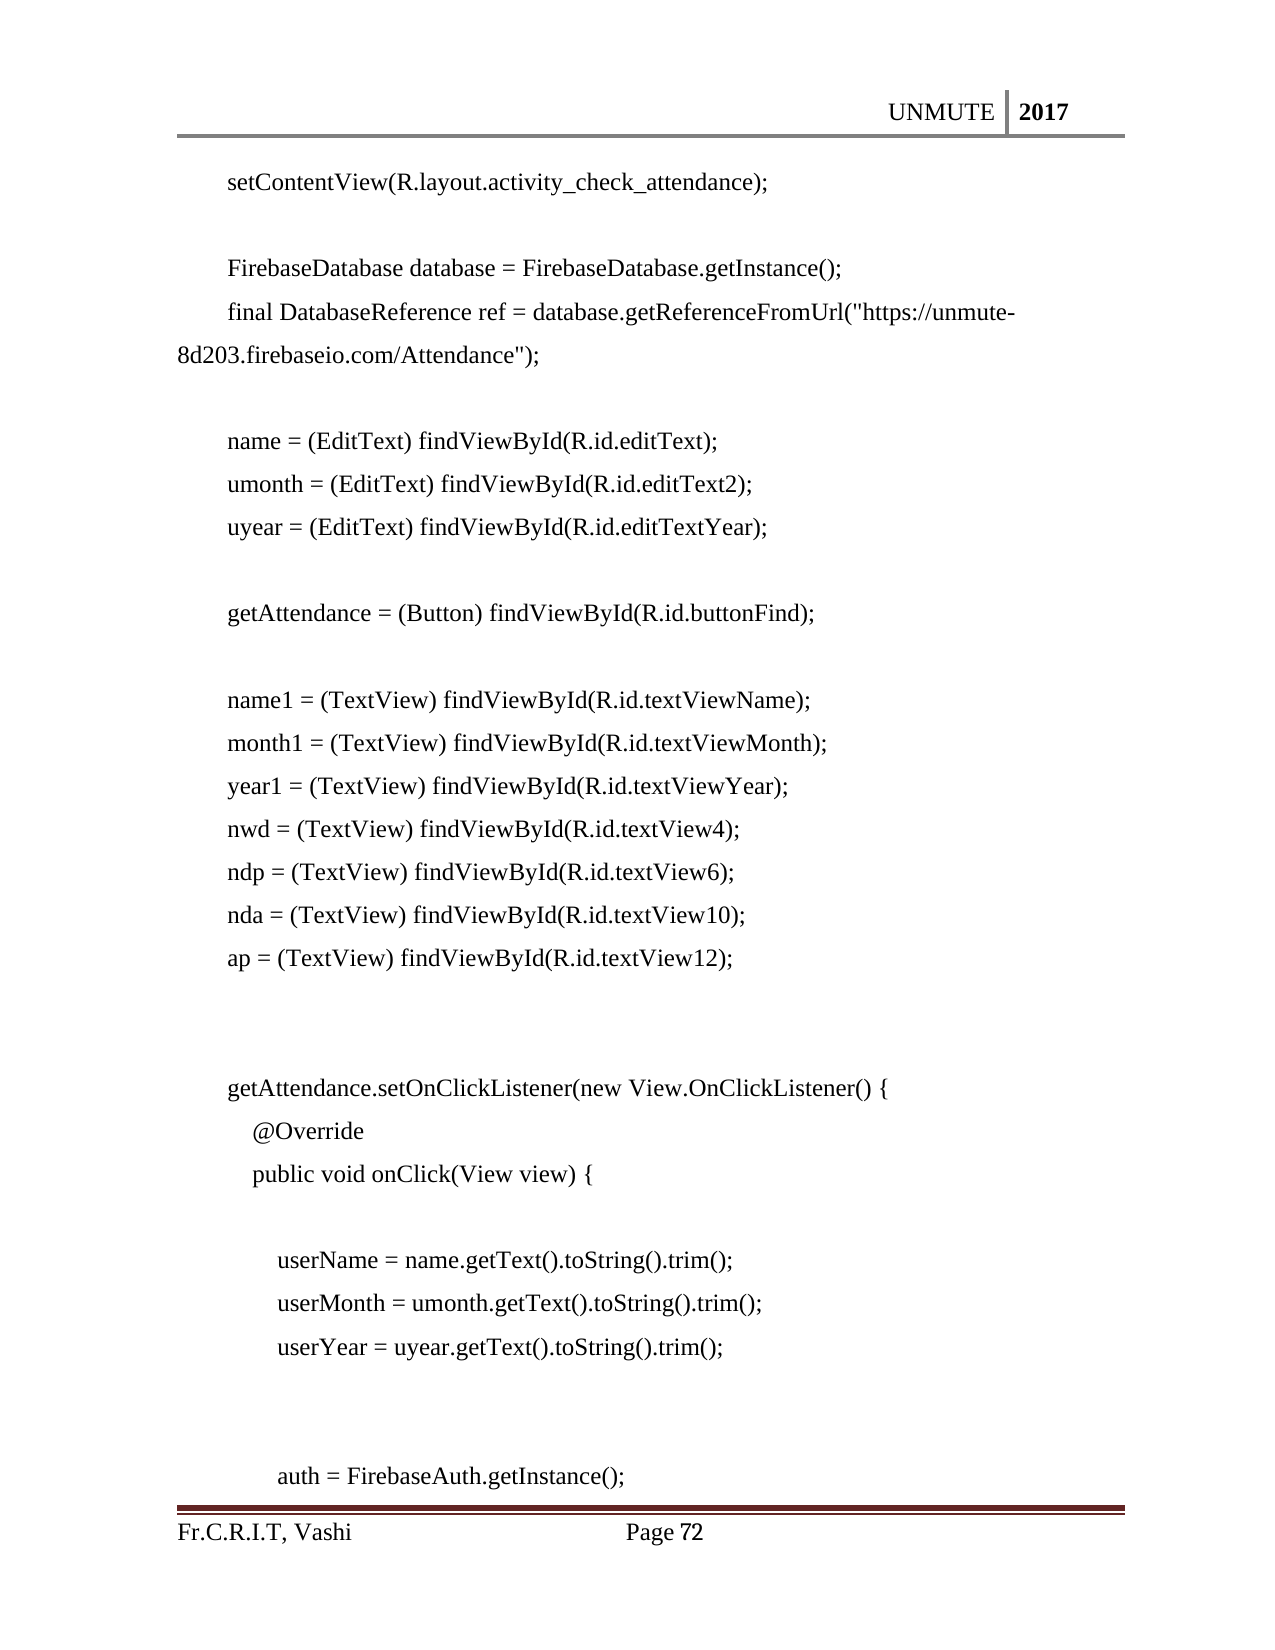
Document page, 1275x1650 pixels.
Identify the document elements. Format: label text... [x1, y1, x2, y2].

text year1 = (TextView) findViewById(R.id.textViewYear); [177, 771, 1125, 800]
text userName = name.getText().toString().trim(); [177, 1245, 1125, 1274]
text ap = (TextView) findViewById(R.id.textView12); [177, 943, 1125, 972]
text name1 = (TextView) findViewById(R.id.textViewName); [177, 685, 1125, 713]
text month1 = (TextView) findViewById(R.id.textViewMonth); [177, 728, 1125, 757]
text FirebaseDatabase database = FirebaseDatabase.getInstance(); [177, 253, 1125, 282]
text setContentView(R.layout.activity_check_attendance); [177, 167, 1125, 196]
text getAttendance = (Button) findViewById(R.id.buttonFind); [177, 598, 1125, 627]
text userYear = uyear.getText().toString().trim(); [177, 1332, 1125, 1360]
text nda = (TextView) findViewById(R.id.textView10); [177, 900, 1125, 929]
text userMonth = umonth.getText().toString().trim(); [177, 1288, 1125, 1317]
text ndp = (TextView) findViewById(R.id.textView6); [177, 857, 1125, 886]
text @Override [177, 1116, 1125, 1145]
text public void onClick(View view) { [177, 1159, 1125, 1188]
text name = (EditText) findViewById(R.id.editText); [177, 426, 1125, 455]
text auth = FirebaseAuth.getInstance(); [177, 1461, 1125, 1490]
text uyear = (EditText) findViewById(R.id.editTextYear); [177, 512, 1125, 541]
text umonth = (EditText) findViewById(R.id.editText2); [177, 469, 1125, 498]
text getAttendance.setOnClickListener(new View.OnClickListener() { [177, 1073, 1125, 1102]
text final DatabaseReference ref = database.getReferenceFromUrl("https://unmute-8d203.firebaseio.com/Attendance"); [177, 297, 1125, 368]
text nwd = (TextView) findViewById(R.id.textView4); [177, 814, 1125, 843]
